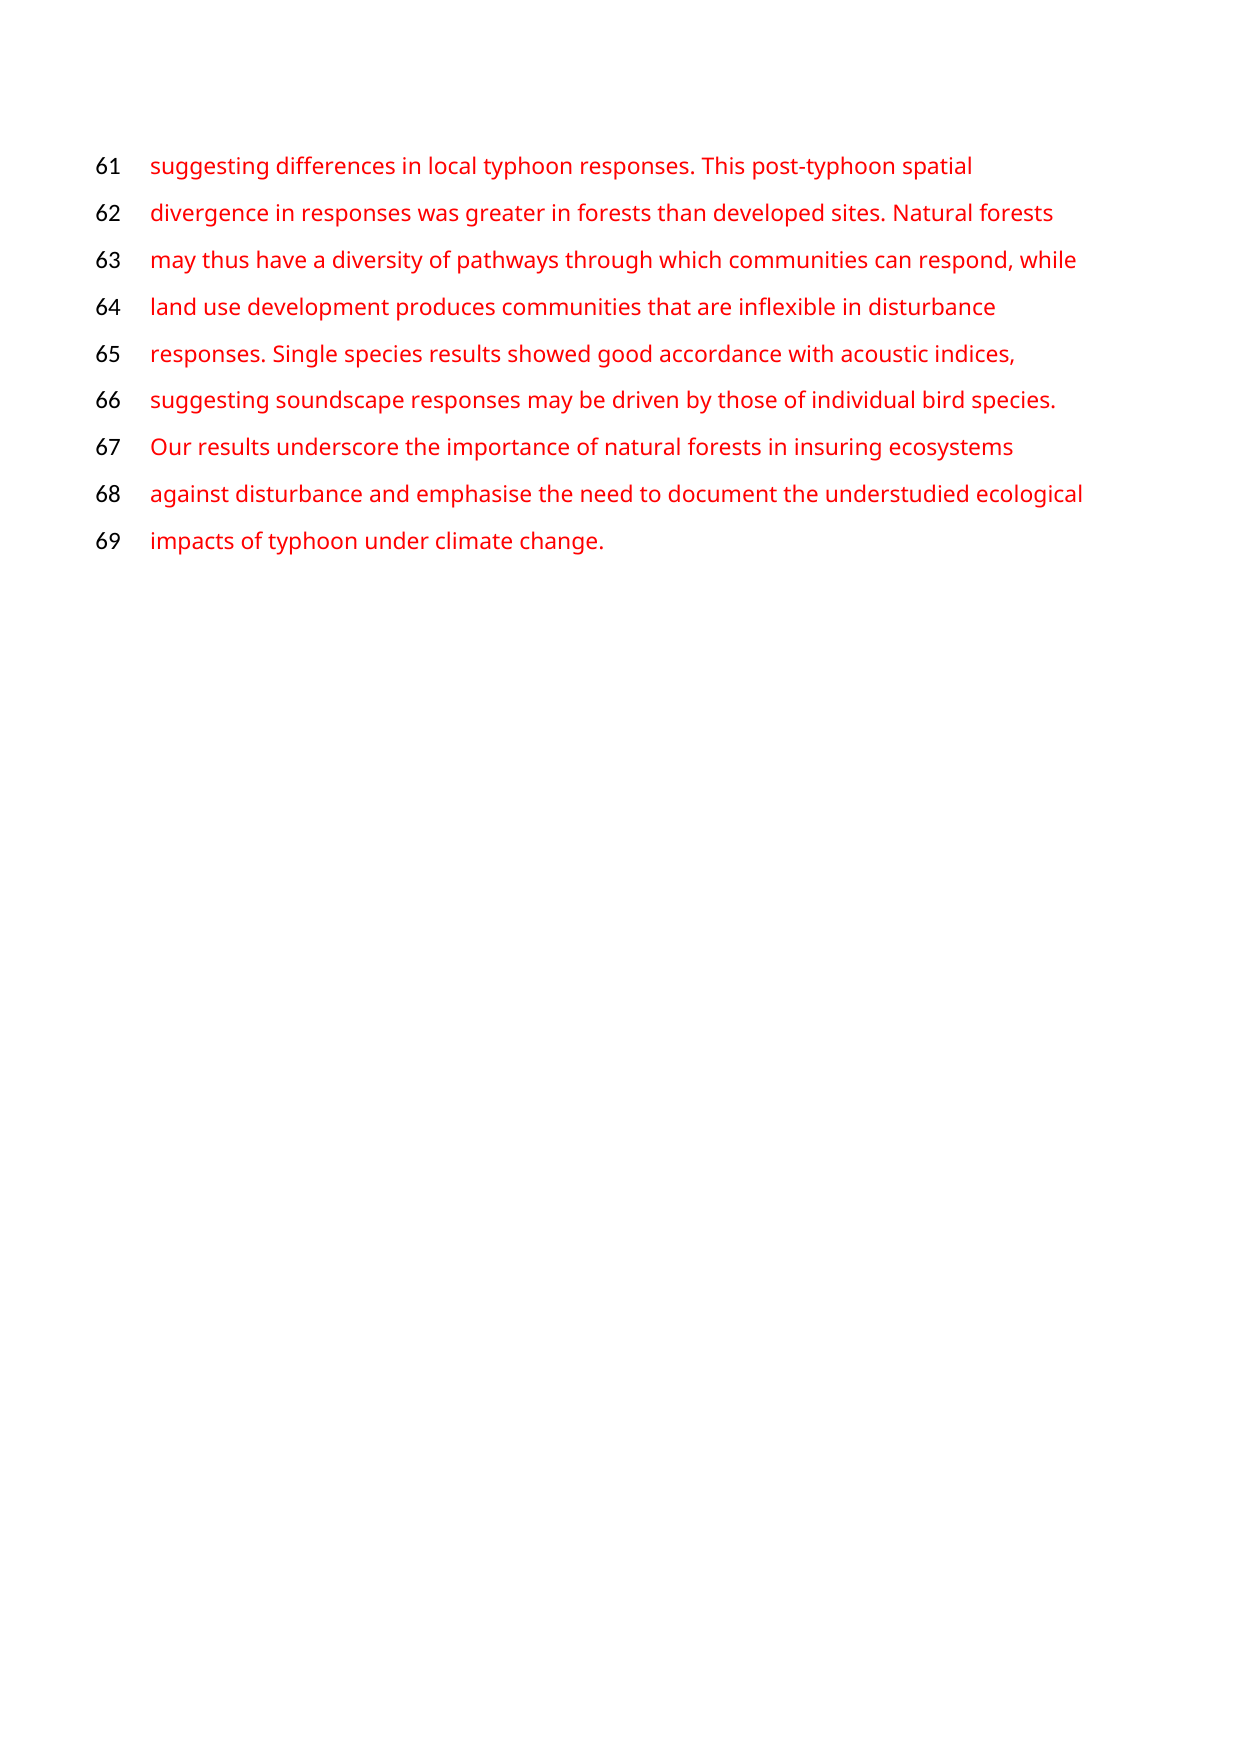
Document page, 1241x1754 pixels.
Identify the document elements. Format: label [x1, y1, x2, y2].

text [150, 150, 1090, 556]
